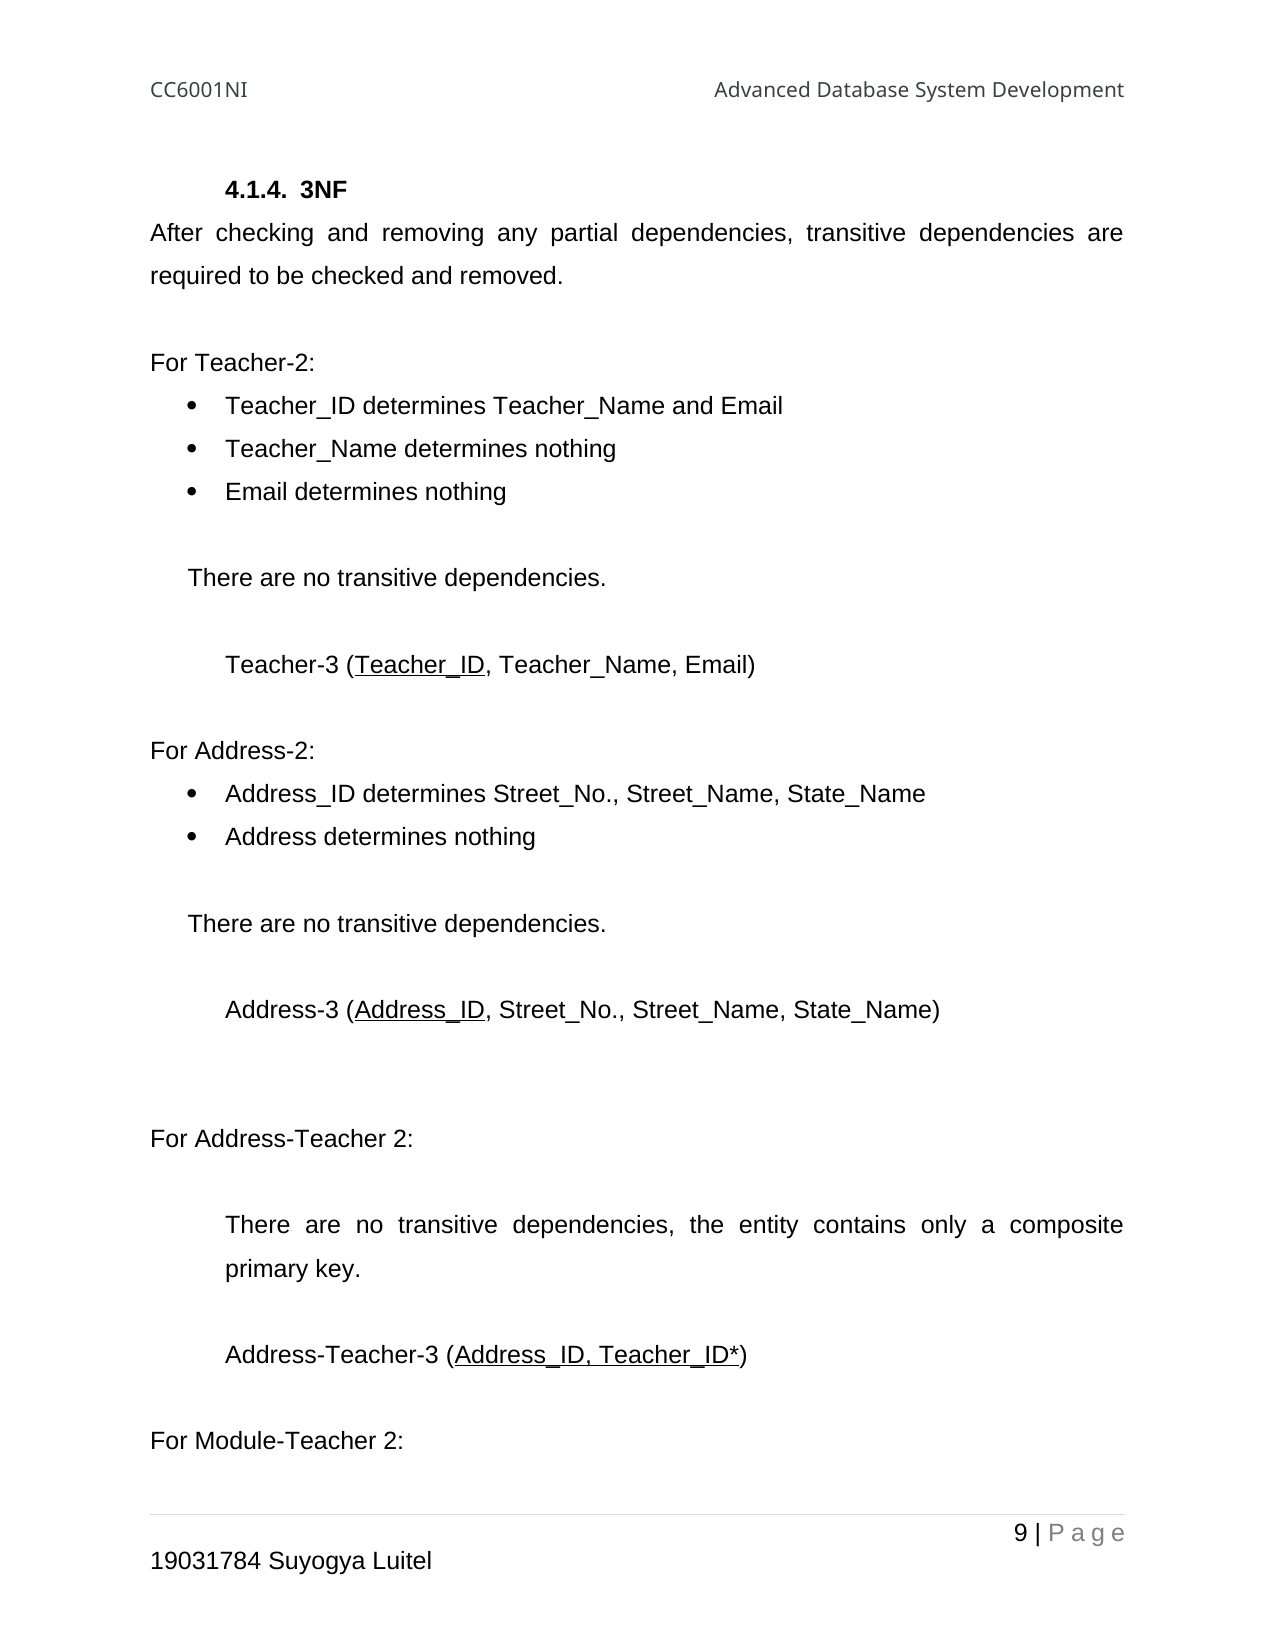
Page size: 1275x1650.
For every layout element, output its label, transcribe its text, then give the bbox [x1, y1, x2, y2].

list Teacher_Name determines nothing [187, 434, 1125, 463]
text For Address-Teacher 2: [150, 1124, 1125, 1153]
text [225, 1211, 1125, 1282]
list Address determines nothing [187, 822, 1125, 851]
list Teacher-3 (Teacher_ID, Teacher_Name, Email) [225, 650, 1125, 678]
text There are no transitive dependencies. [150, 909, 1125, 937]
text There are no transitive dependencies. [150, 563, 1125, 592]
subtitle 3NF [225, 175, 1125, 204]
text For Teacher-2: [150, 347, 1125, 376]
list Teacher_ID determines Teacher_Name and Email [187, 391, 1125, 419]
list Address_ID determines Street_No., Street_Name, State_Name [187, 779, 1125, 808]
text For Address-2: [150, 736, 1125, 765]
text Address-Teacher-3 (Address_ID, Teacher_ID*) [150, 1340, 1125, 1369]
list Email determines nothing [187, 477, 1125, 506]
text After checking and removing any partial dependencies, transitive dependencies are required to be checked and removed. [150, 218, 1125, 290]
text For Module-Teacher 2: [150, 1426, 1125, 1455]
text Address-3 (Address_ID, Street_No., Street_Name, State_Name) [150, 995, 1125, 1024]
